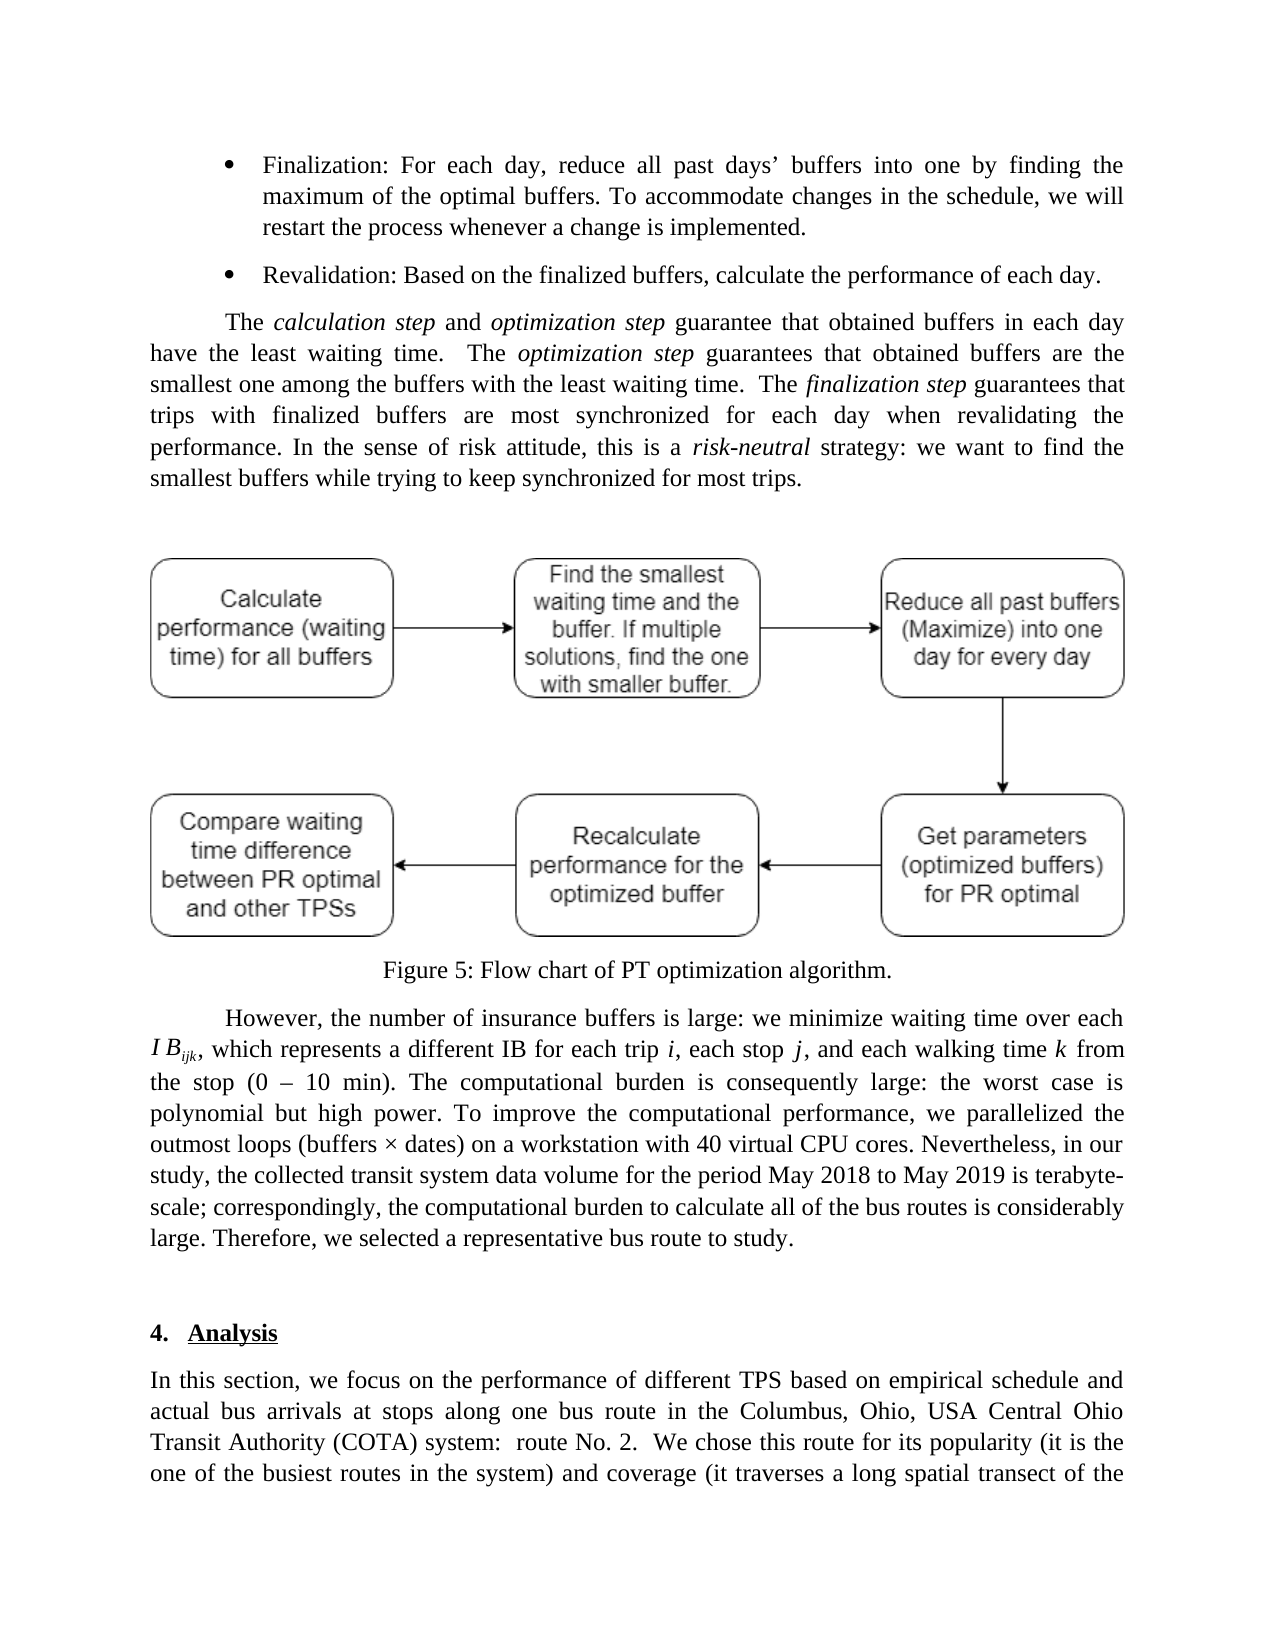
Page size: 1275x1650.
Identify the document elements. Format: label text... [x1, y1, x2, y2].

list Analysis [150, 1318, 1125, 1347]
text However, the number of insurance buffers is large: we minimize waiting time over each , which represents a different IB for each trip , each stop , and each walking time from the stop (0 – 10 min). The computational burden is consequently large: the worst case is polynomial but high power. To improve the computational performance, we parallelized the outmost loops (buffers × dates) on a workstation with 40 virtual CPU cores. Nevertheless, in our study, the collected transit system data volume for the period May 2018 to May 2019 is terabyte-scale; correspondingly, the computational burden to calculate all of the bus routes is considerably large. Therefore, we selected a representative bus route to study. [150, 1003, 1125, 1251]
text Figure 5: Flow chart of PT optimization algorithm. [150, 955, 1125, 984]
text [150, 1365, 1125, 1487]
picture [150, 558, 1125, 937]
list Finalization: For each day, reduce all past days’ buffers into one by finding the maximum of the optimal buffers. To accommodate changes in the schedule, we will restart the process whenever a change is implemented. [225, 150, 1125, 241]
list Revalidation: Based on the finalized buffers, calculate the performance of each day. [225, 260, 1125, 288]
text The calculation step and optimization step guarantee that obtained buffers in each day have the least waiting time. The optimization step guarantees that obtained buffers are the smallest one among the buffers with the least waiting time. The finalization step guarantees that trips with finalized buffers are most synchronized for each day when revalidating the performance. In the sense of risk attitude, this is a risk-neutral strategy: we want to find the smallest buffers while trying to keep synchronized for most trips. [150, 307, 1125, 491]
